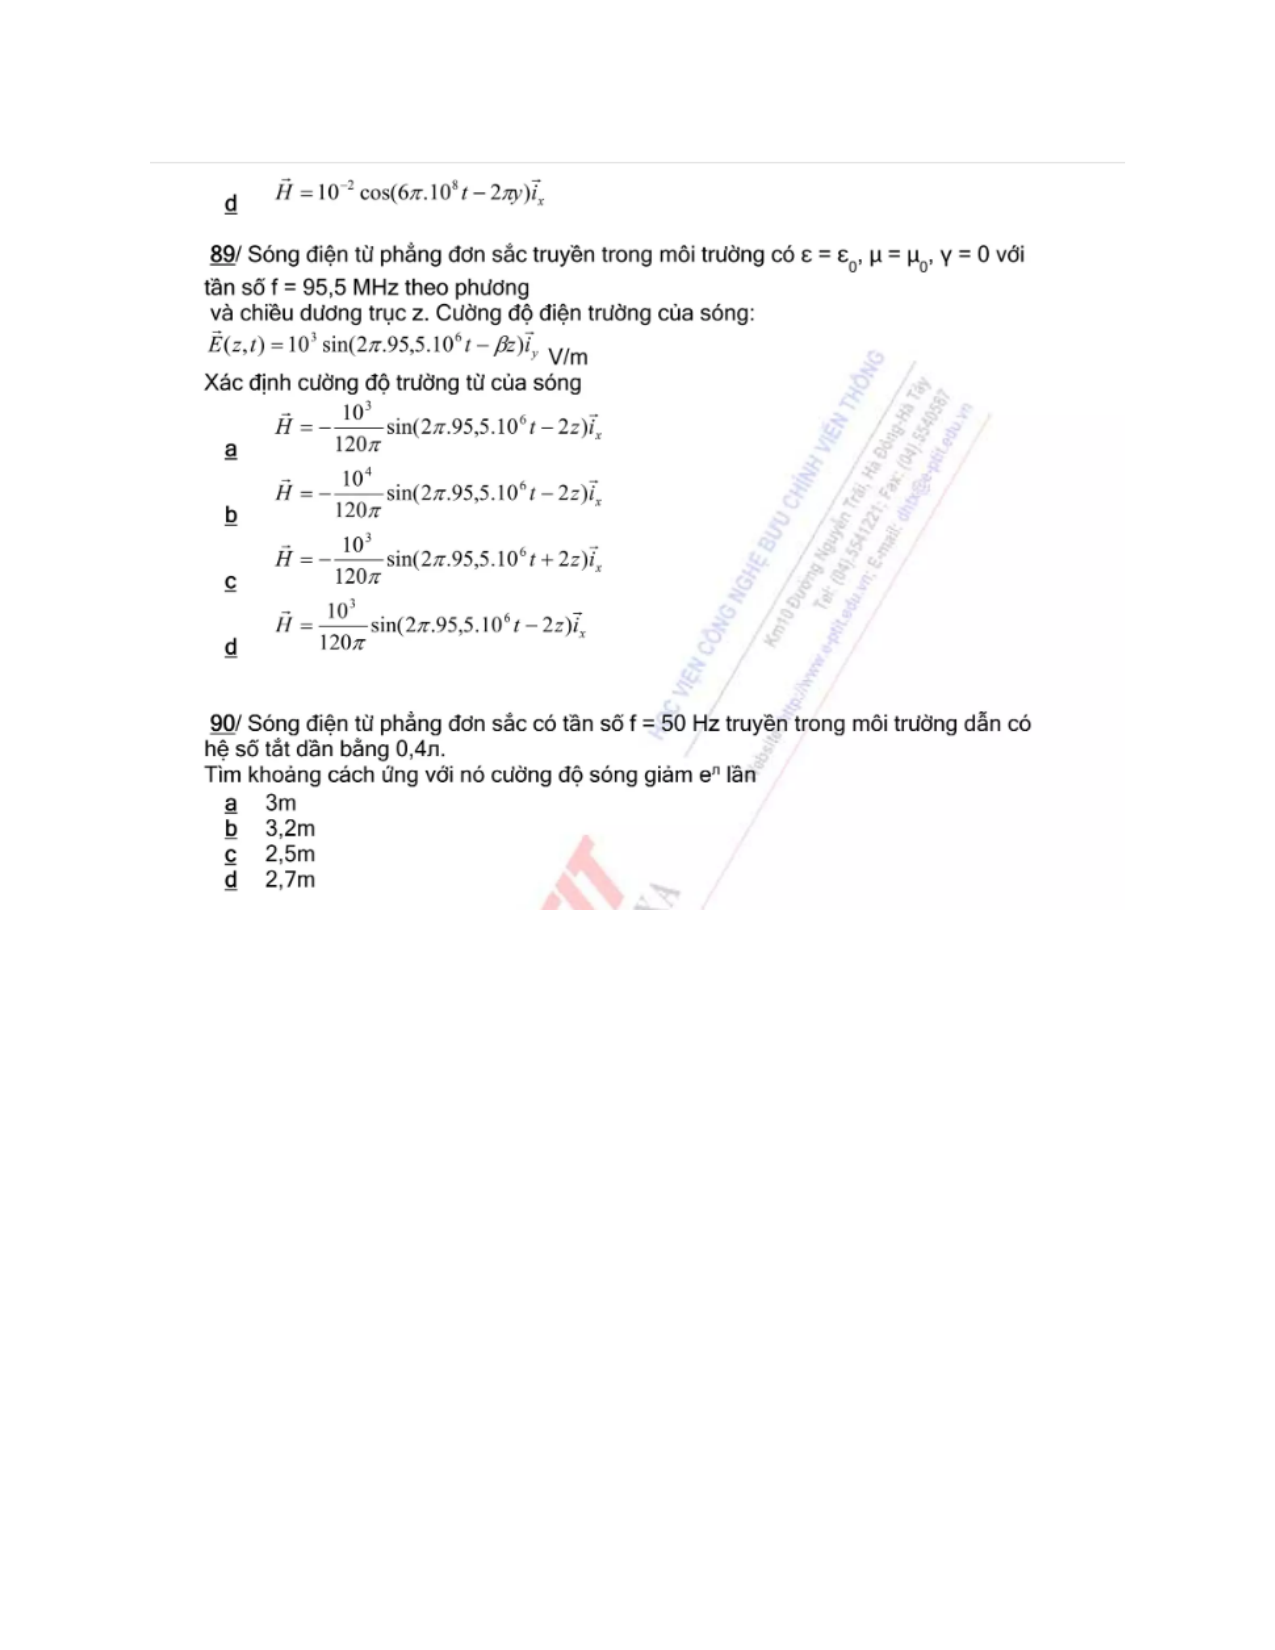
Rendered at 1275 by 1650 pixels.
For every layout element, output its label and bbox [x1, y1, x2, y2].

picture [150, 150, 1125, 910]
